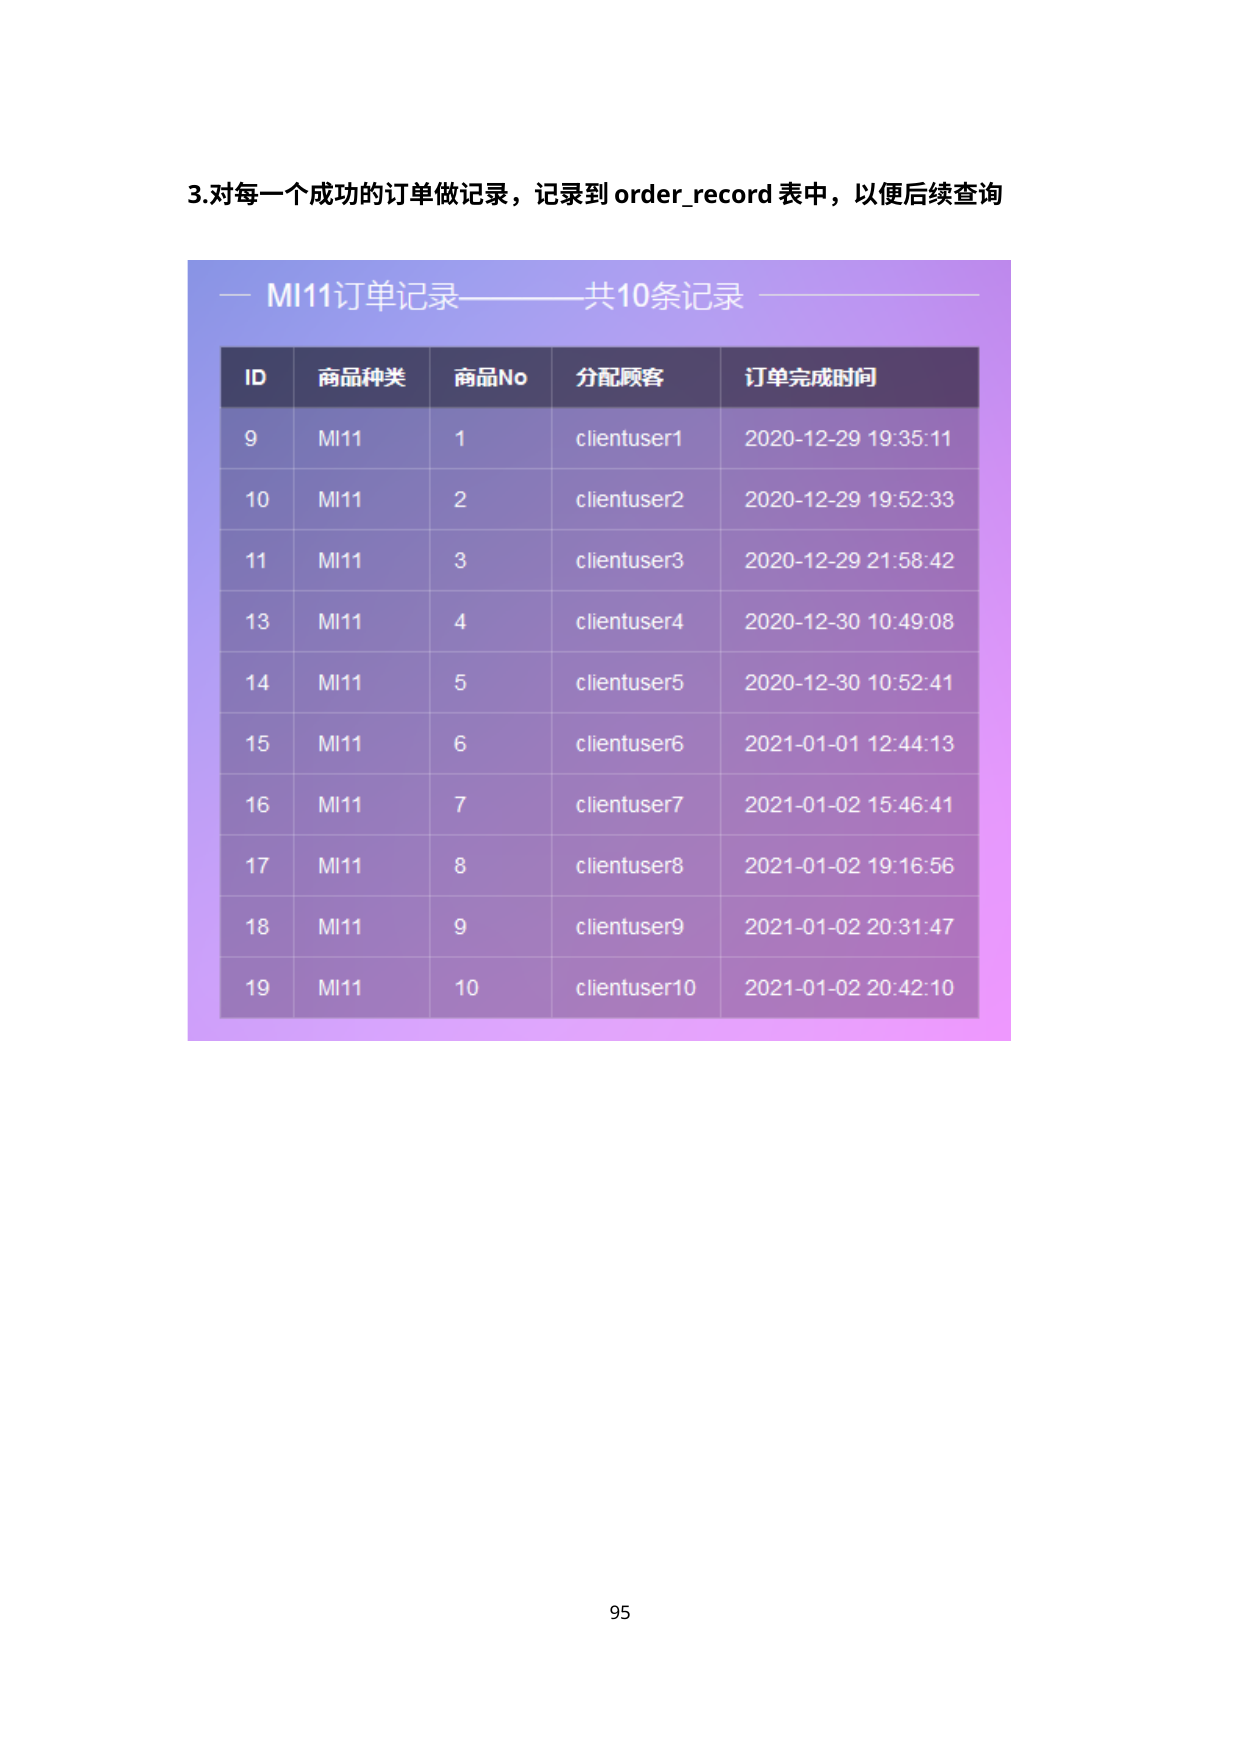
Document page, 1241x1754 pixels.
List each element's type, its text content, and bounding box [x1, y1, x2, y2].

picture [187, 260, 1011, 1041]
subtitle 3.对每一个成功的订单做记录，记录到order_record表中，以便后续查询 [187, 160, 1053, 225]
